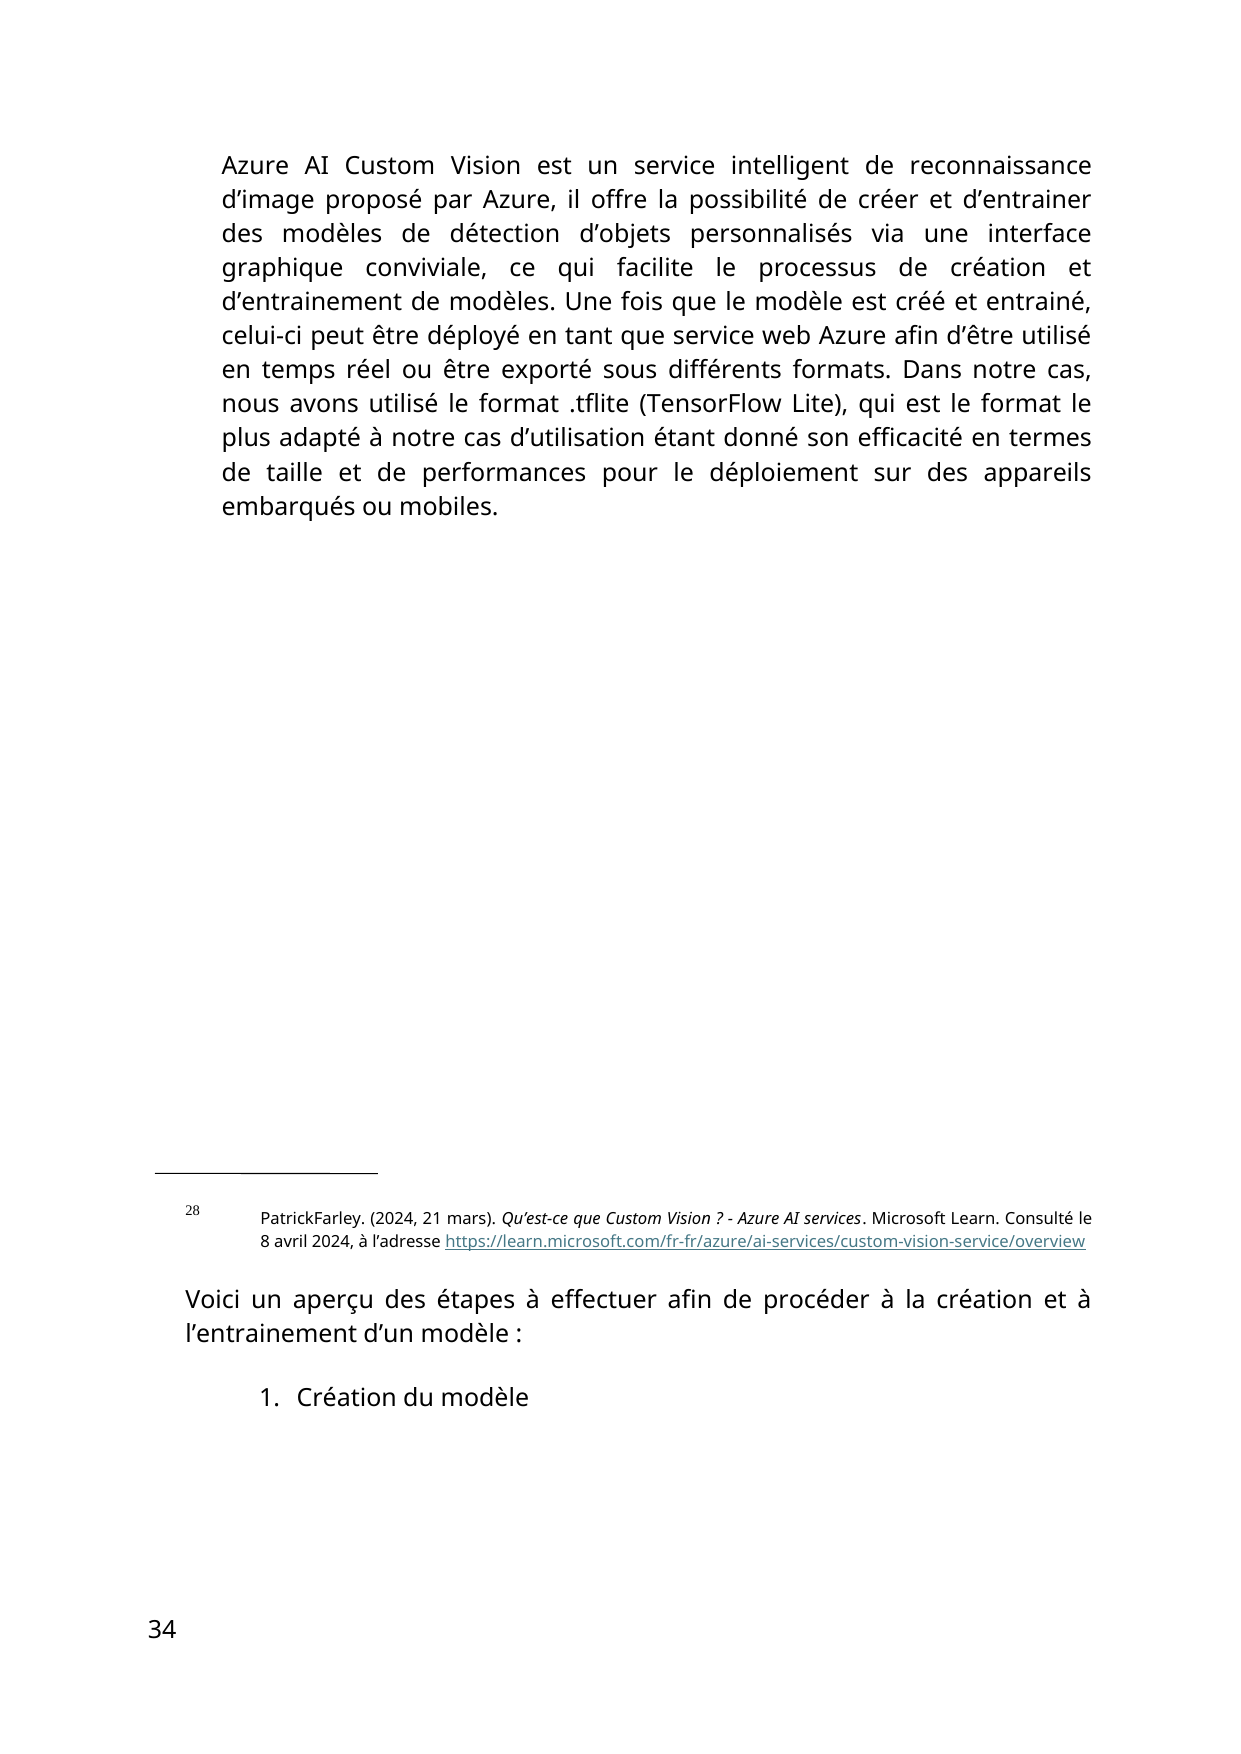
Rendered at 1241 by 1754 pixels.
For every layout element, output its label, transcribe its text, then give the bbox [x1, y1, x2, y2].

list PatrickFarley. (2024, 21 mars). Qu’est-ce que Custom Vision ? - Azure AI services. Microsoft Learn. Consulté le 8 avril 2024, à l’adresse https://learn.microsoft.com/fr-fr/azure/ai-services/custom-vision-service/overview [185, 1201, 1093, 1253]
list Création du modèle [259, 1379, 1093, 1413]
text Azure AI Custom Vision est un service intelligent de reconnaissance d’image proposé par Azure, il offre la possibilité de créer et d’entrainer des modèles de détection d’objets personnalisés via une interface graphique conviviale, ce qui facilite le processus de création et d’entrainement de modèles. Une fois que le modèle est créé et entrainé, celui-ci peut être déployé en tant que service web Azure afin d’être utilisé en temps réel ou être exporté sous différents formats. Dans notre cas, nous avons utilisé le format .tflite (TensorFlow Lite), qui est le format le plus adapté à notre cas d’utilisation étant donné son efficacité en termes de taille et de performances pour le déploiement sur des appareils embarqués ou mobiles. [221, 148, 1093, 522]
text Voici un aperçu des étapes à effectuer afin de procéder à la création et à l’entrainement d’un modèle : [185, 1282, 1093, 1350]
